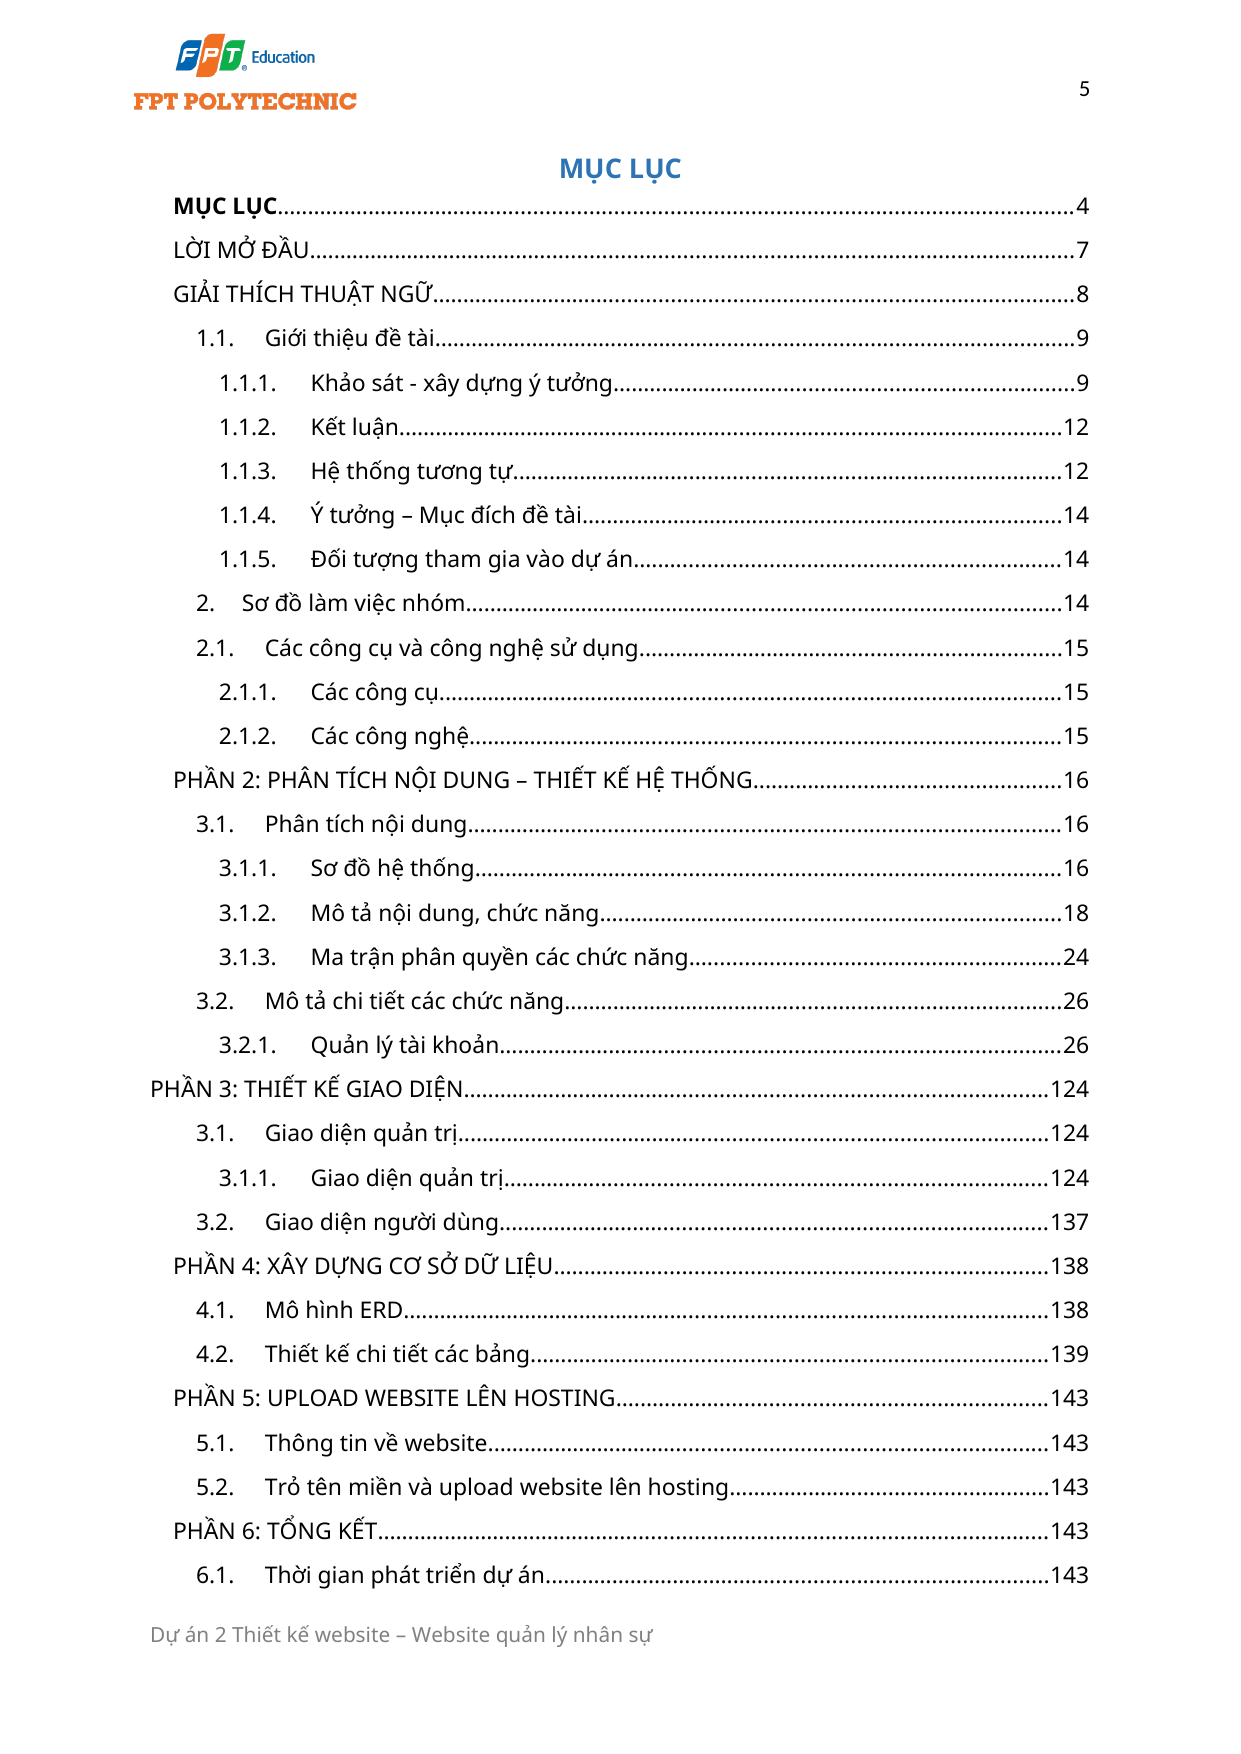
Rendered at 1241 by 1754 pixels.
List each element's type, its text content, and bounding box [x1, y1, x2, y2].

text 6.1. Thời gian phát triển dự án 143 [196, 1559, 1090, 1590]
text 1.1.2. Kết luận 12 [219, 411, 1090, 442]
text 1.1.5. Đối tượng tham gia vào dự án 14 [219, 543, 1090, 574]
text 3.1.2. Mô tả nội dung, chức năng 18 [219, 896, 1090, 928]
text 2.1.2. Các công nghệ 15 [219, 720, 1090, 751]
text 1.1.1. Khảo sát - xây dựng ý tưởng 9 [219, 366, 1090, 398]
text 4.1. Mô hình ERD 138 [196, 1294, 1090, 1325]
text PHẦN 4: XÂY DỰNG CƠ SỞ DỮ LIỆU 138 [173, 1250, 1090, 1281]
text 2. Sơ đồ làm việc nhóm 14 [196, 587, 1090, 618]
text 3.1.1. Sơ đồ hệ thống 16 [219, 852, 1090, 883]
text 1.1.4. Ý tưởng – Mục đích đề tài 14 [219, 499, 1090, 530]
text PHẦN 5: UPLOAD WEBSITE LÊN HOSTING 143 [173, 1382, 1090, 1413]
text MỤC LỤC 4 [173, 190, 1090, 221]
text 3.1.1. Giao diện quản trị 124 [219, 1161, 1090, 1193]
picture [126, 26, 364, 117]
text 3.1. Phân tích nội dung 16 [196, 808, 1090, 839]
text 1.1.3. Hệ thống tương tự 12 [219, 455, 1090, 486]
text PHẦN 3: THIẾT KẾ GIAO DIỆN 124 [150, 1073, 1090, 1104]
text 4.2. Thiết kế chi tiết các bảng 139 [196, 1338, 1090, 1369]
text 2.1.1. Các công cụ 15 [219, 676, 1090, 707]
text 3.2. Giao diện người dùng 137 [196, 1206, 1090, 1237]
text 3.2. Mô tả chi tiết các chức năng 26 [196, 985, 1090, 1016]
text 2.1. Các công cụ và công nghệ sử dụng 15 [196, 631, 1090, 663]
text 3.1.3. Ma trận phân quyền các chức năng 24 [219, 941, 1090, 972]
text PHẦN 6: TỔNG KẾT 143 [173, 1515, 1090, 1546]
text 1.1. Giới thiệu đề tài 9 [196, 322, 1090, 353]
text PHẦN 2: PHÂN TÍCH NỘI DUNG – THIẾT KẾ HỆ THỐNG 16 [173, 764, 1090, 795]
text 3.2.1. Quản lý tài khoản 26 [219, 1029, 1090, 1060]
text 5.1. Thông tin về website 143 [196, 1426, 1090, 1458]
text GIẢI THÍCH THUẬT NGỮ 8 [173, 278, 1090, 309]
text 3.1. Giao diện quản trị 124 [196, 1117, 1090, 1148]
text LỜI MỞ ĐẦU 7 [173, 234, 1090, 265]
subtitle MỤC LỤC [150, 150, 1090, 187]
text 5.2. Trỏ tên miền và upload website lên hosting 143 [196, 1471, 1090, 1502]
